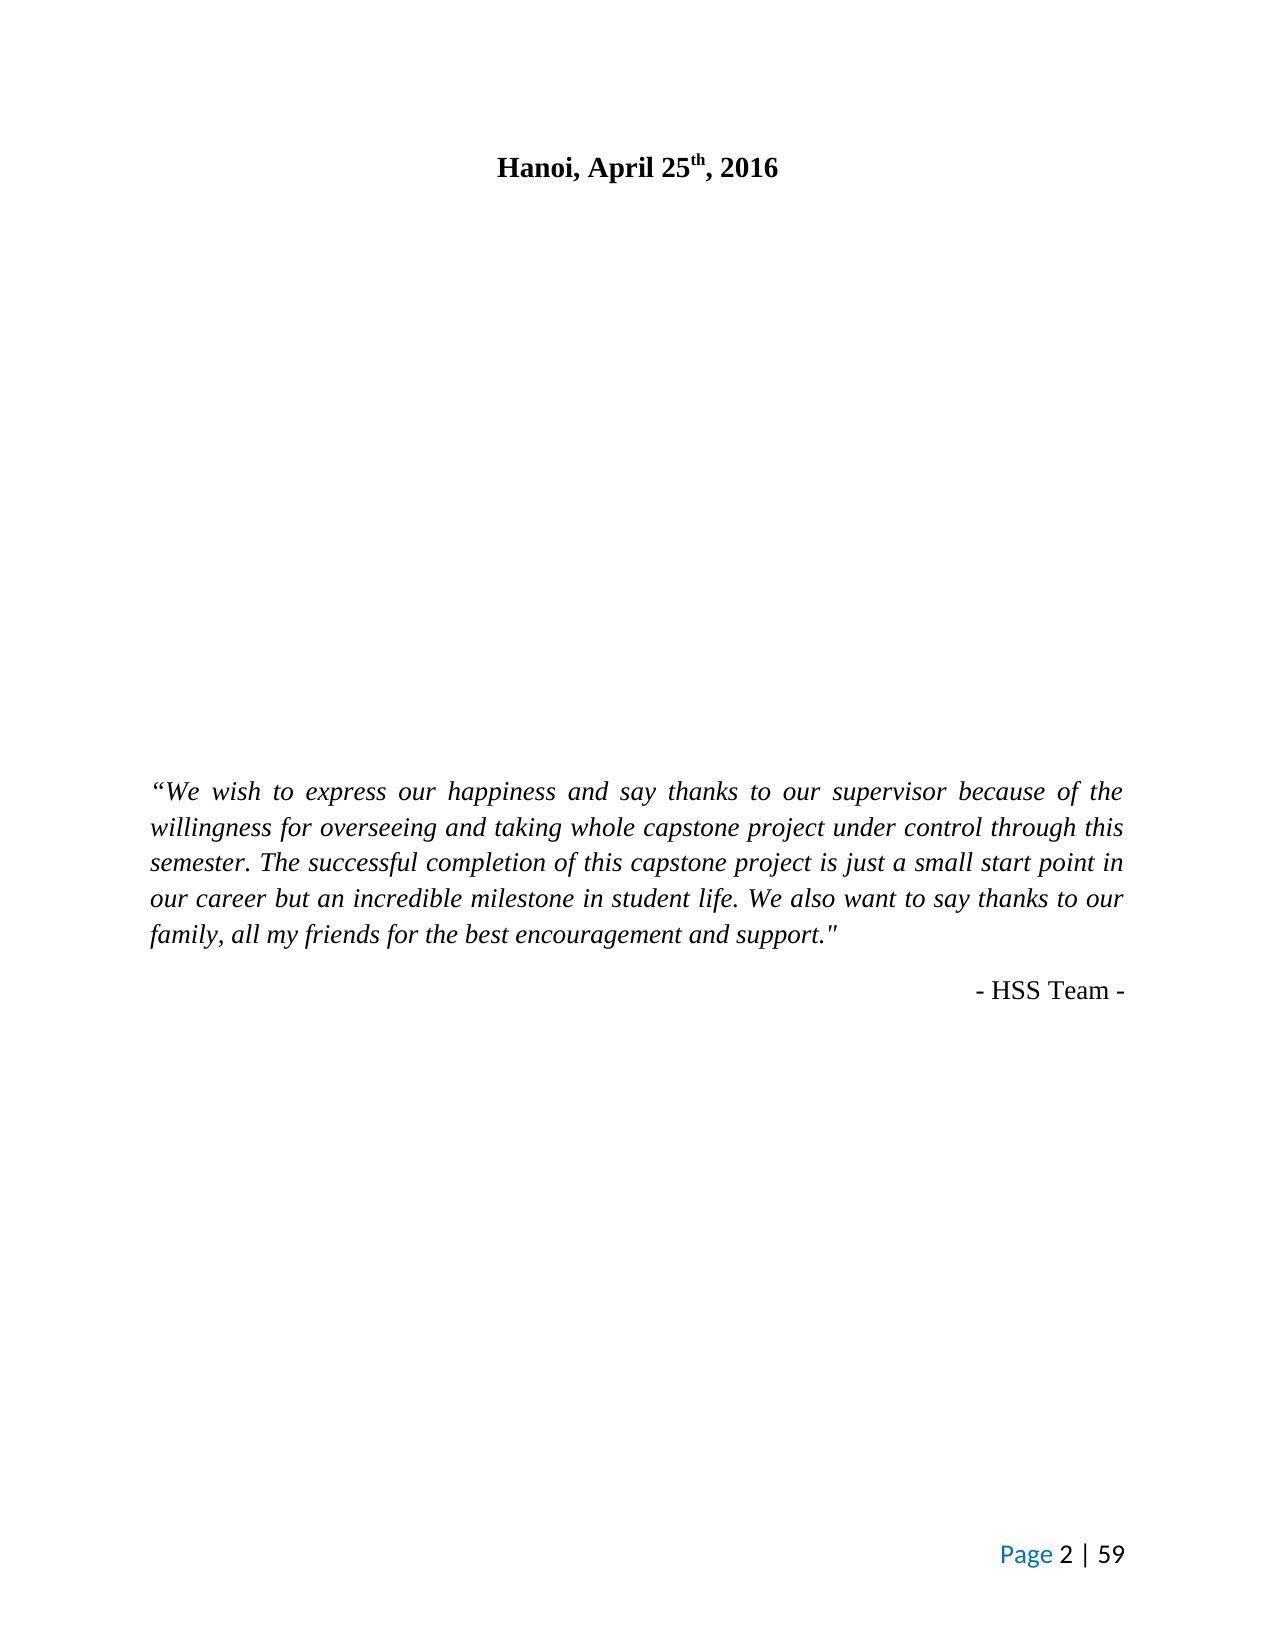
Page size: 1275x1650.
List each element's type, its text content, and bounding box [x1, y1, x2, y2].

text Hanoi, April 25th, 2016 [150, 150, 1125, 183]
text “We wish to express our happiness and say thanks to our supervisor because of the willingness for overseeing and taking whole capstone project under control through this semester. The successful completion of this capstone project is just a small start point in our career but an incredible milestone in student life. We also want to say thanks to our family, all my friends for the best encouragement and support." [150, 775, 1125, 949]
text - HSS Team - [150, 974, 1125, 1006]
